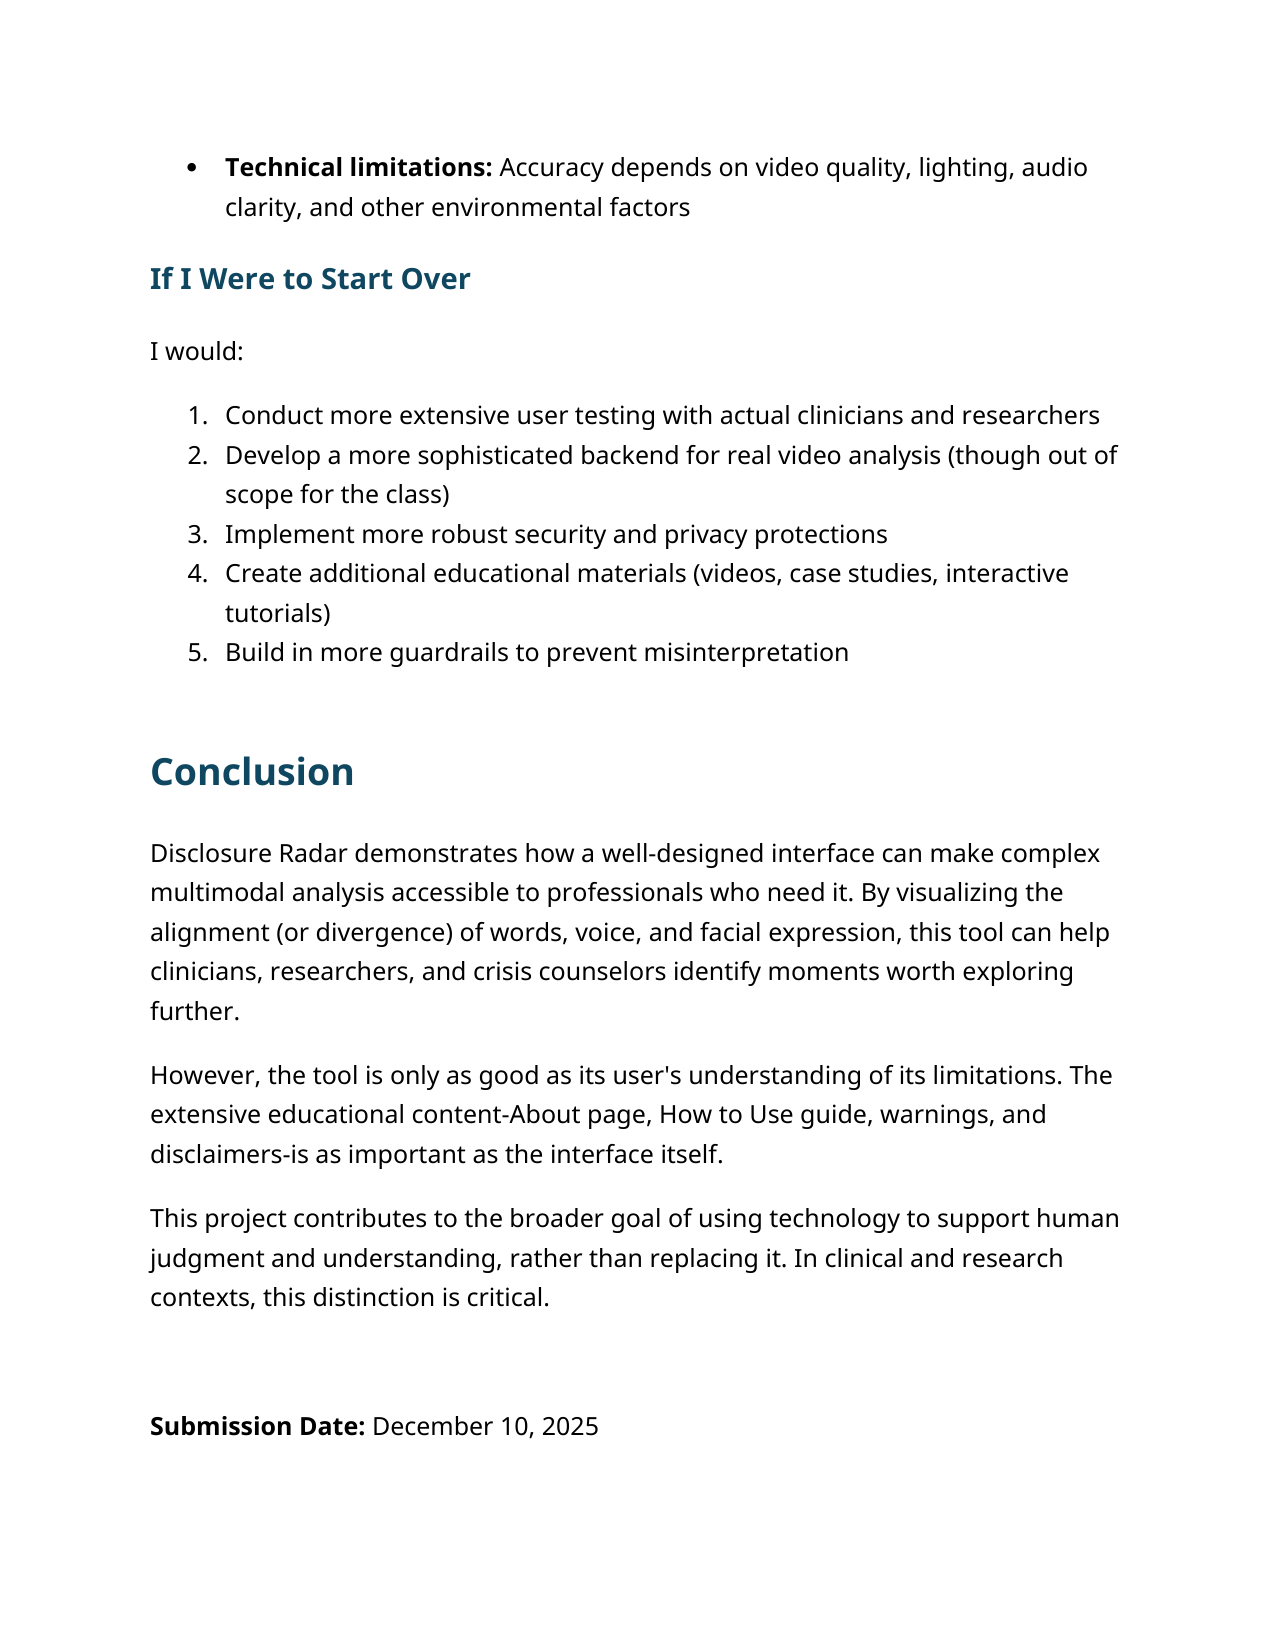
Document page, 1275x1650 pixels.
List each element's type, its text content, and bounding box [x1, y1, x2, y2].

list Conduct more extensive user testing with actual clinicians and researchers [187, 398, 1125, 432]
list Create additional educational materials (videos, case studies, interactive tutorials) [187, 556, 1125, 629]
list Implement more robust security and privacy protections [187, 516, 1125, 550]
text However, the tool is only as good as its user's understanding of its limitations. The extensive educational content-About page, How to Use guide, warnings, and disclaimers-is as important as the interface itself. [150, 1058, 1125, 1171]
text Disclosure Radar demonstrates how a well-designed interface can make complex multimodal analysis accessible to professionals who need it. By visualizing the alignment (or divergence) of words, voice, and facial expression, this tool can help clinicians, researchers, and crisis counselors identify moments worth exploring further. [150, 835, 1125, 1027]
text I would: [150, 333, 1125, 367]
text This project contributes to the broader goal of using technology to support human judgment and understanding, rather than replacing it. In clinical and research contexts, this distinction is critical. [150, 1201, 1125, 1314]
list Build in more guardrails to prevent misinterpretation [187, 635, 1125, 669]
text Submission Date: December 10, 2025 [150, 1409, 1125, 1443]
list Technical limitations: Accuracy depends on video quality, lighting, audio clarity, and other environmental factors [187, 150, 1125, 223]
list Develop a more sophisticated backend for real video analysis (though out of scope for the class) [187, 437, 1125, 511]
subtitle If I Were to Start Over [150, 258, 1125, 298]
subtitle Conclusion [150, 745, 1125, 796]
